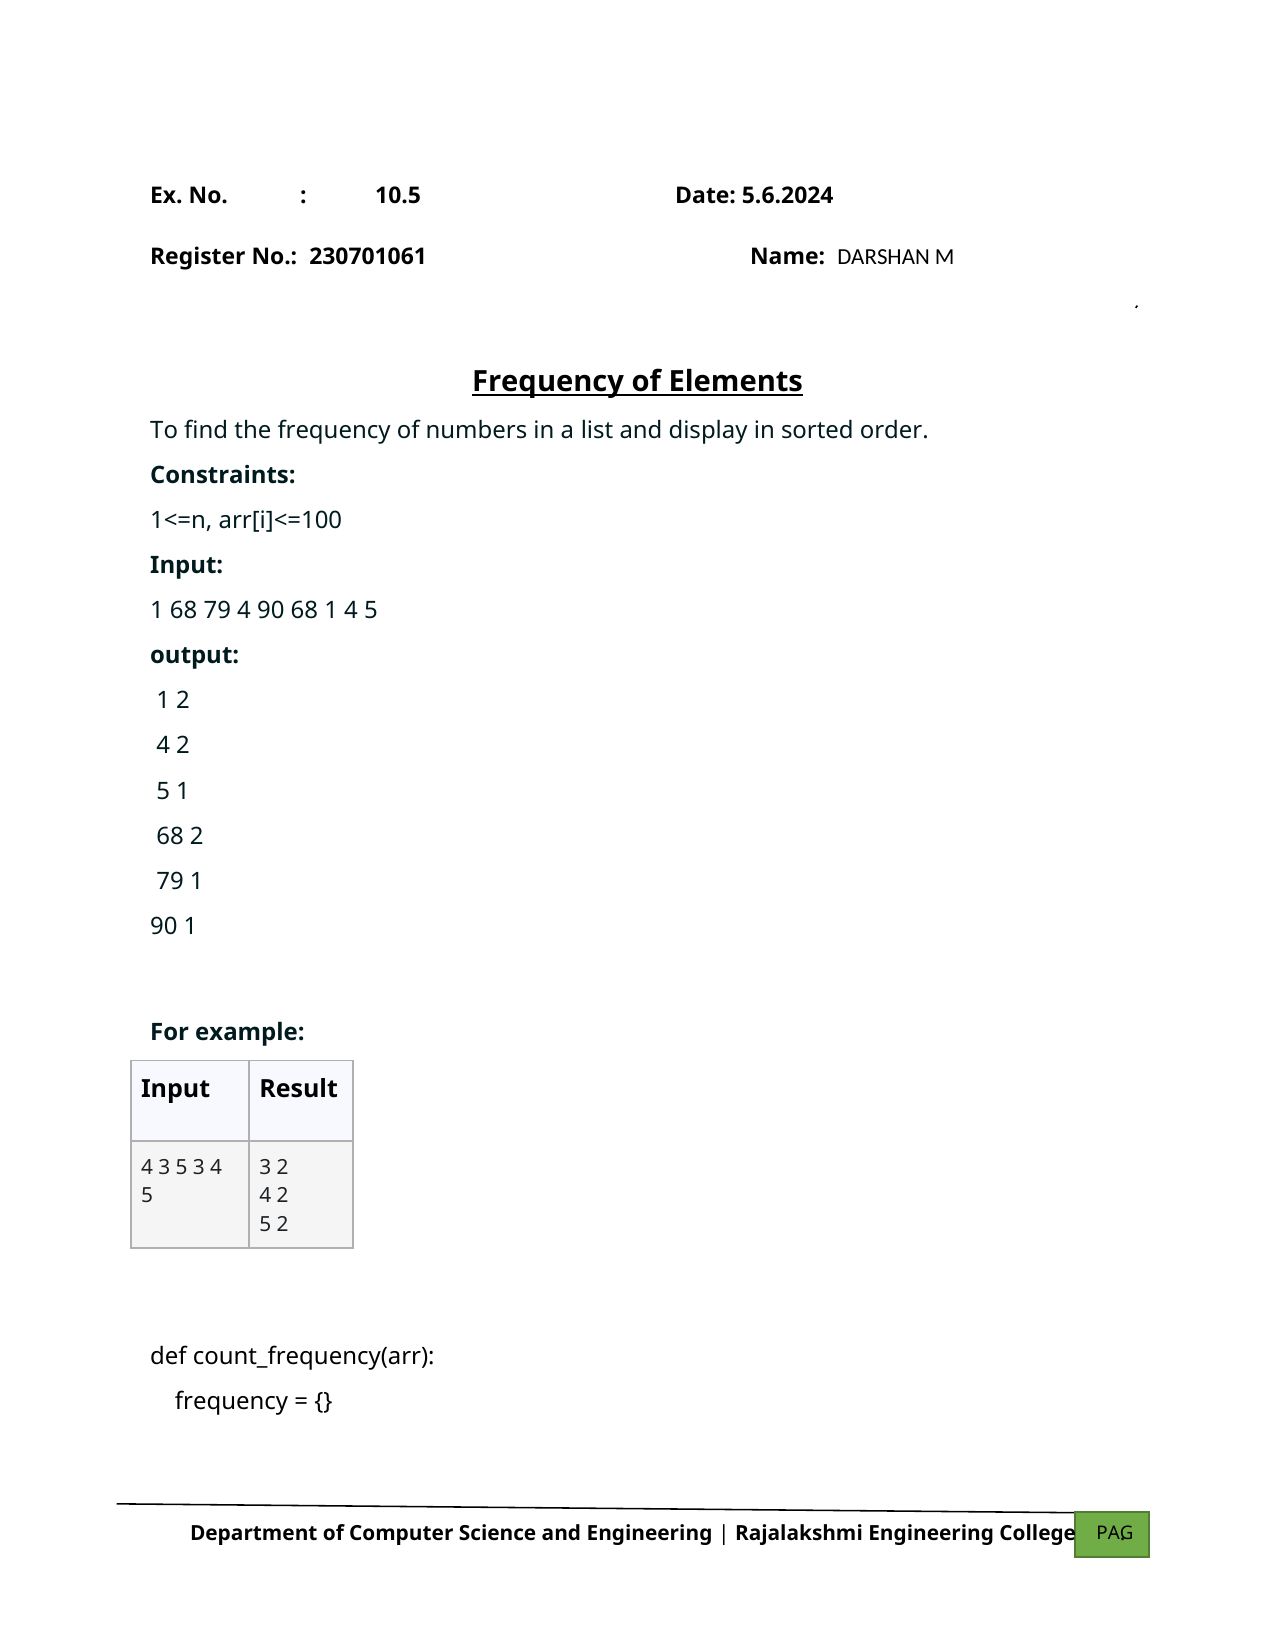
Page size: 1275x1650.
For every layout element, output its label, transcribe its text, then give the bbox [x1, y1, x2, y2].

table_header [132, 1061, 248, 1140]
text Register No.: 230701061 Name: DARSHAN M [150, 239, 1125, 271]
text frequency = {} [150, 1384, 1125, 1417]
text Ex. No. : 10.5 Date: 5.6.2024 [150, 179, 1125, 210]
text def count_frequency(arr): [150, 1339, 1125, 1371]
text 4 2 [150, 728, 1125, 761]
text Input: [150, 548, 1125, 581]
text 68 2 [150, 818, 1125, 851]
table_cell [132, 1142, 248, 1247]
text 1 68 79 4 90 68 1 4 5 [150, 593, 1125, 626]
text 90 1 [150, 909, 1125, 941]
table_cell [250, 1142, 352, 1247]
text For example: [150, 1014, 1125, 1047]
text 1 2 [150, 683, 1125, 716]
text 1<=n, arr[i]<=100 [150, 503, 1125, 535]
text 5 1 [150, 773, 1125, 806]
text To find the frequency of numbers in a list and display in sorted order. [150, 413, 1125, 445]
text Constraints: [150, 458, 1125, 490]
text 79 1 [150, 864, 1125, 896]
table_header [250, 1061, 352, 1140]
text output: [150, 638, 1125, 671]
text Frequency of Elements [150, 360, 1125, 400]
